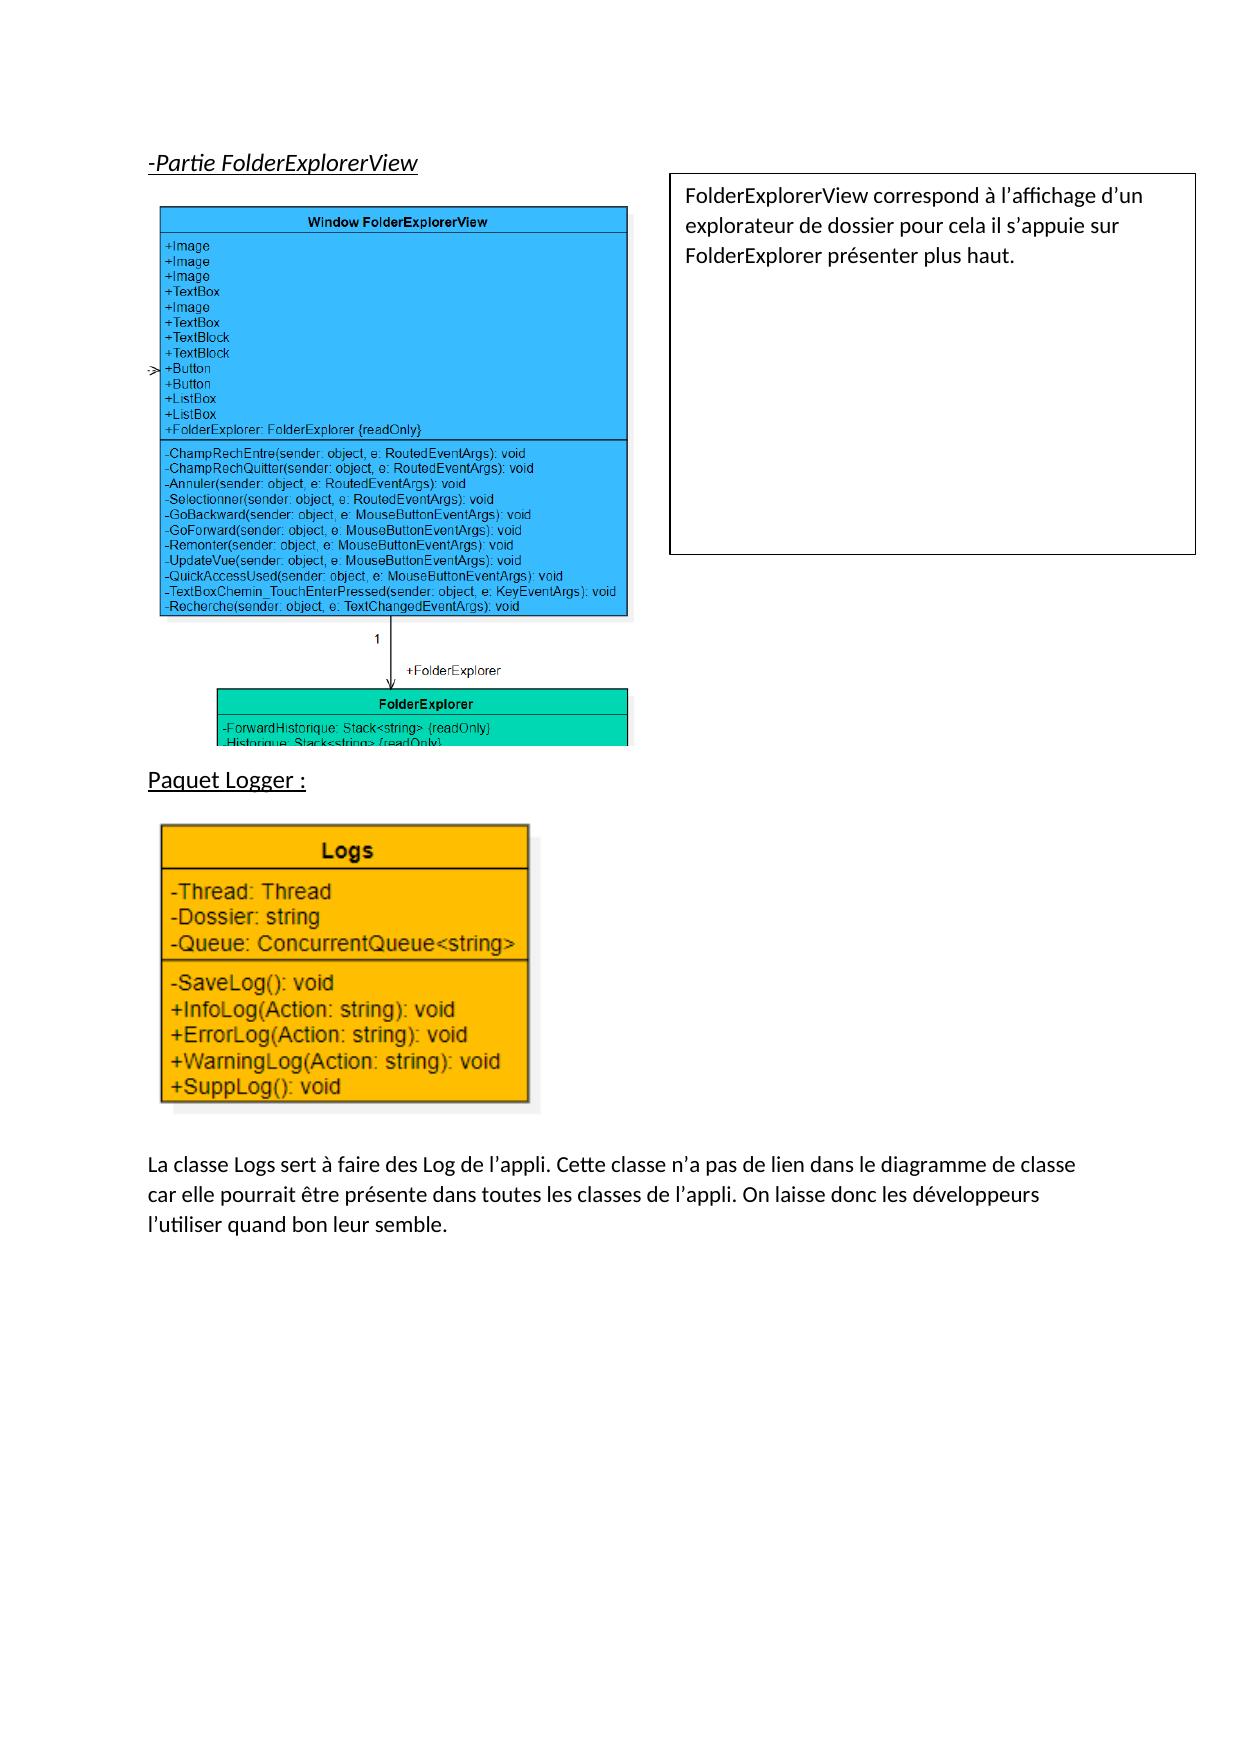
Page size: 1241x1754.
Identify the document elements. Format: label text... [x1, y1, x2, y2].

text -Partie FolderExplorerView [148, 148, 1093, 178]
text Paquet Logger : [148, 764, 1093, 795]
picture [147, 814, 557, 1132]
text La classe Logs sert à faire des Log de l’appli. Cette classe n’a pas de lien dans le diagramme de classe car elle pourrait être présente dans toutes les classes de l’appli. On laisse donc les développeurs l’utiliser quand bon leur semble. [148, 1150, 1093, 1238]
picture [147, 197, 664, 746]
